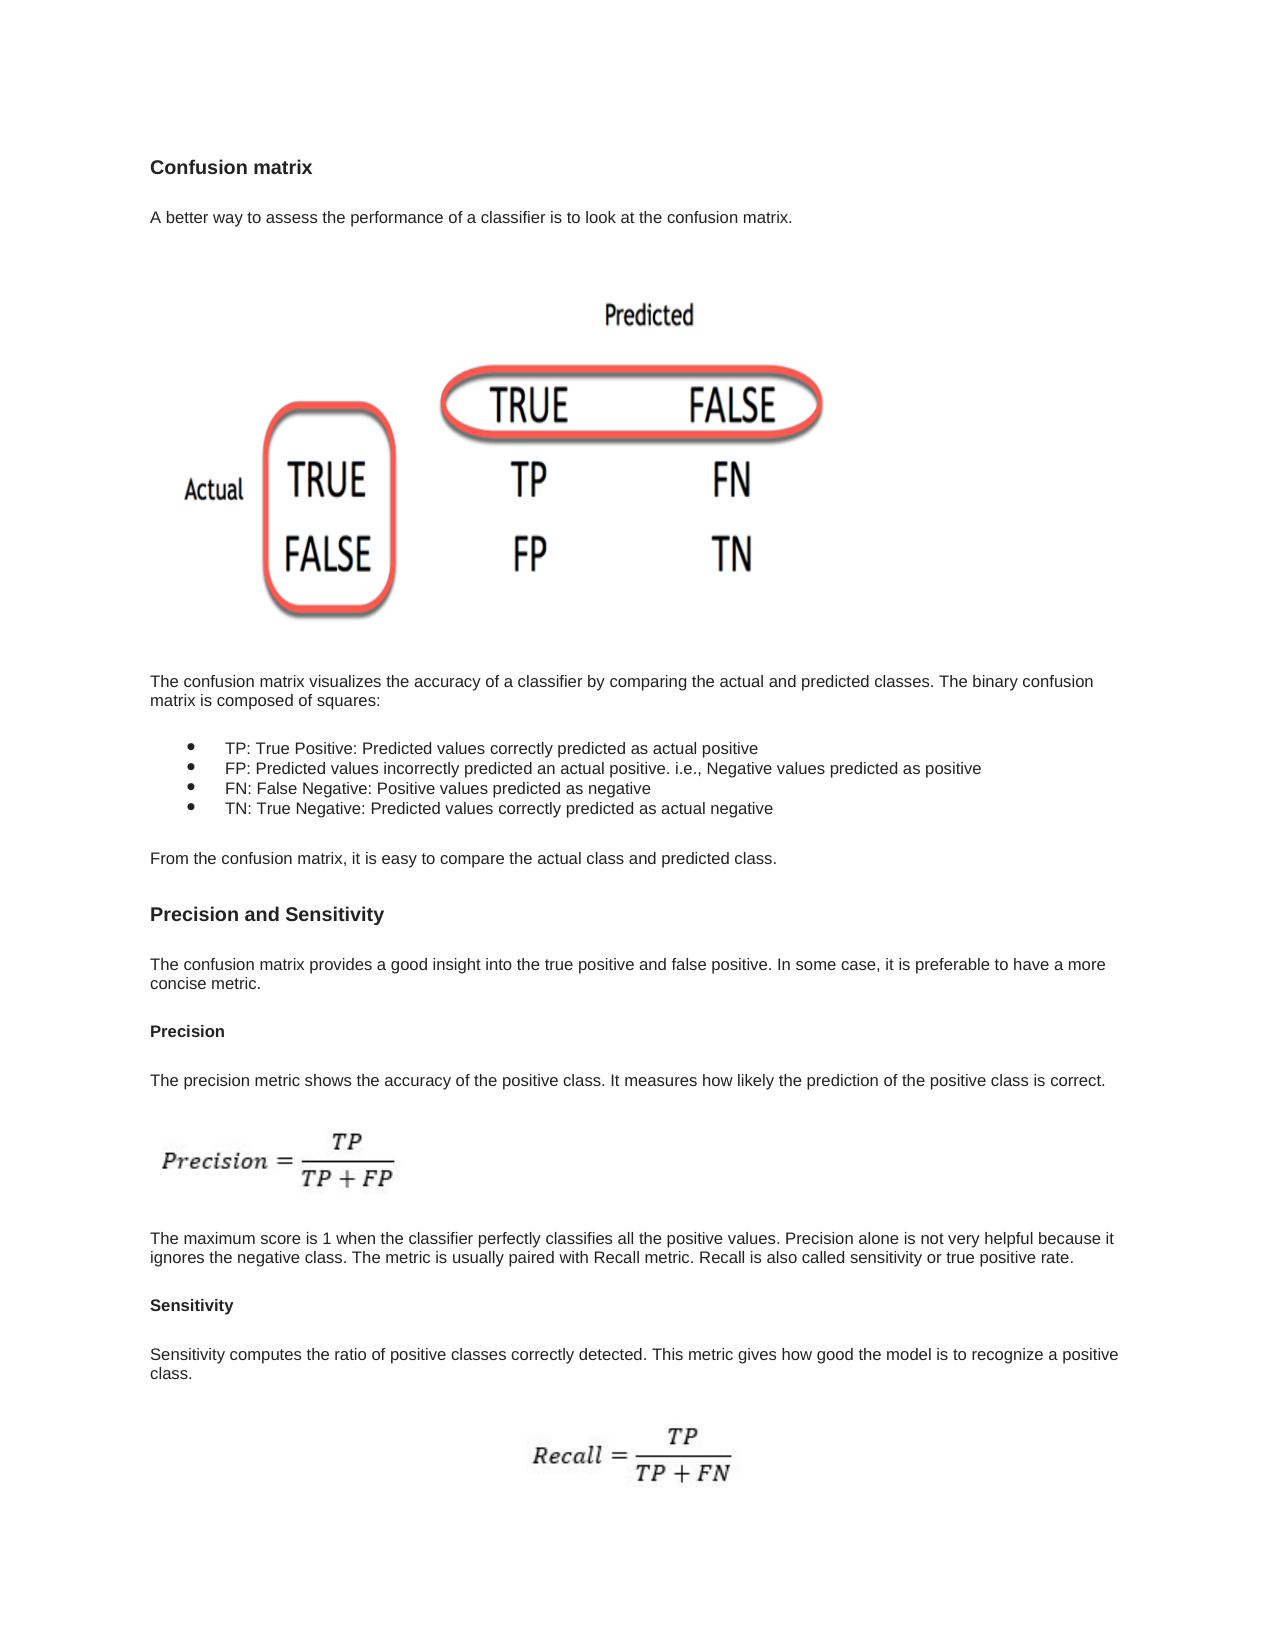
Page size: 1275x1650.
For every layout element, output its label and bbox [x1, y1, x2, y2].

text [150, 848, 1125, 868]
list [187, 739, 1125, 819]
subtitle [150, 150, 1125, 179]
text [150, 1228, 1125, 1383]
picture [526, 1411, 749, 1494]
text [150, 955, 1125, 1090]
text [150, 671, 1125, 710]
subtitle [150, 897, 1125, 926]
picture [150, 256, 840, 638]
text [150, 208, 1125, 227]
picture [150, 1118, 404, 1196]
